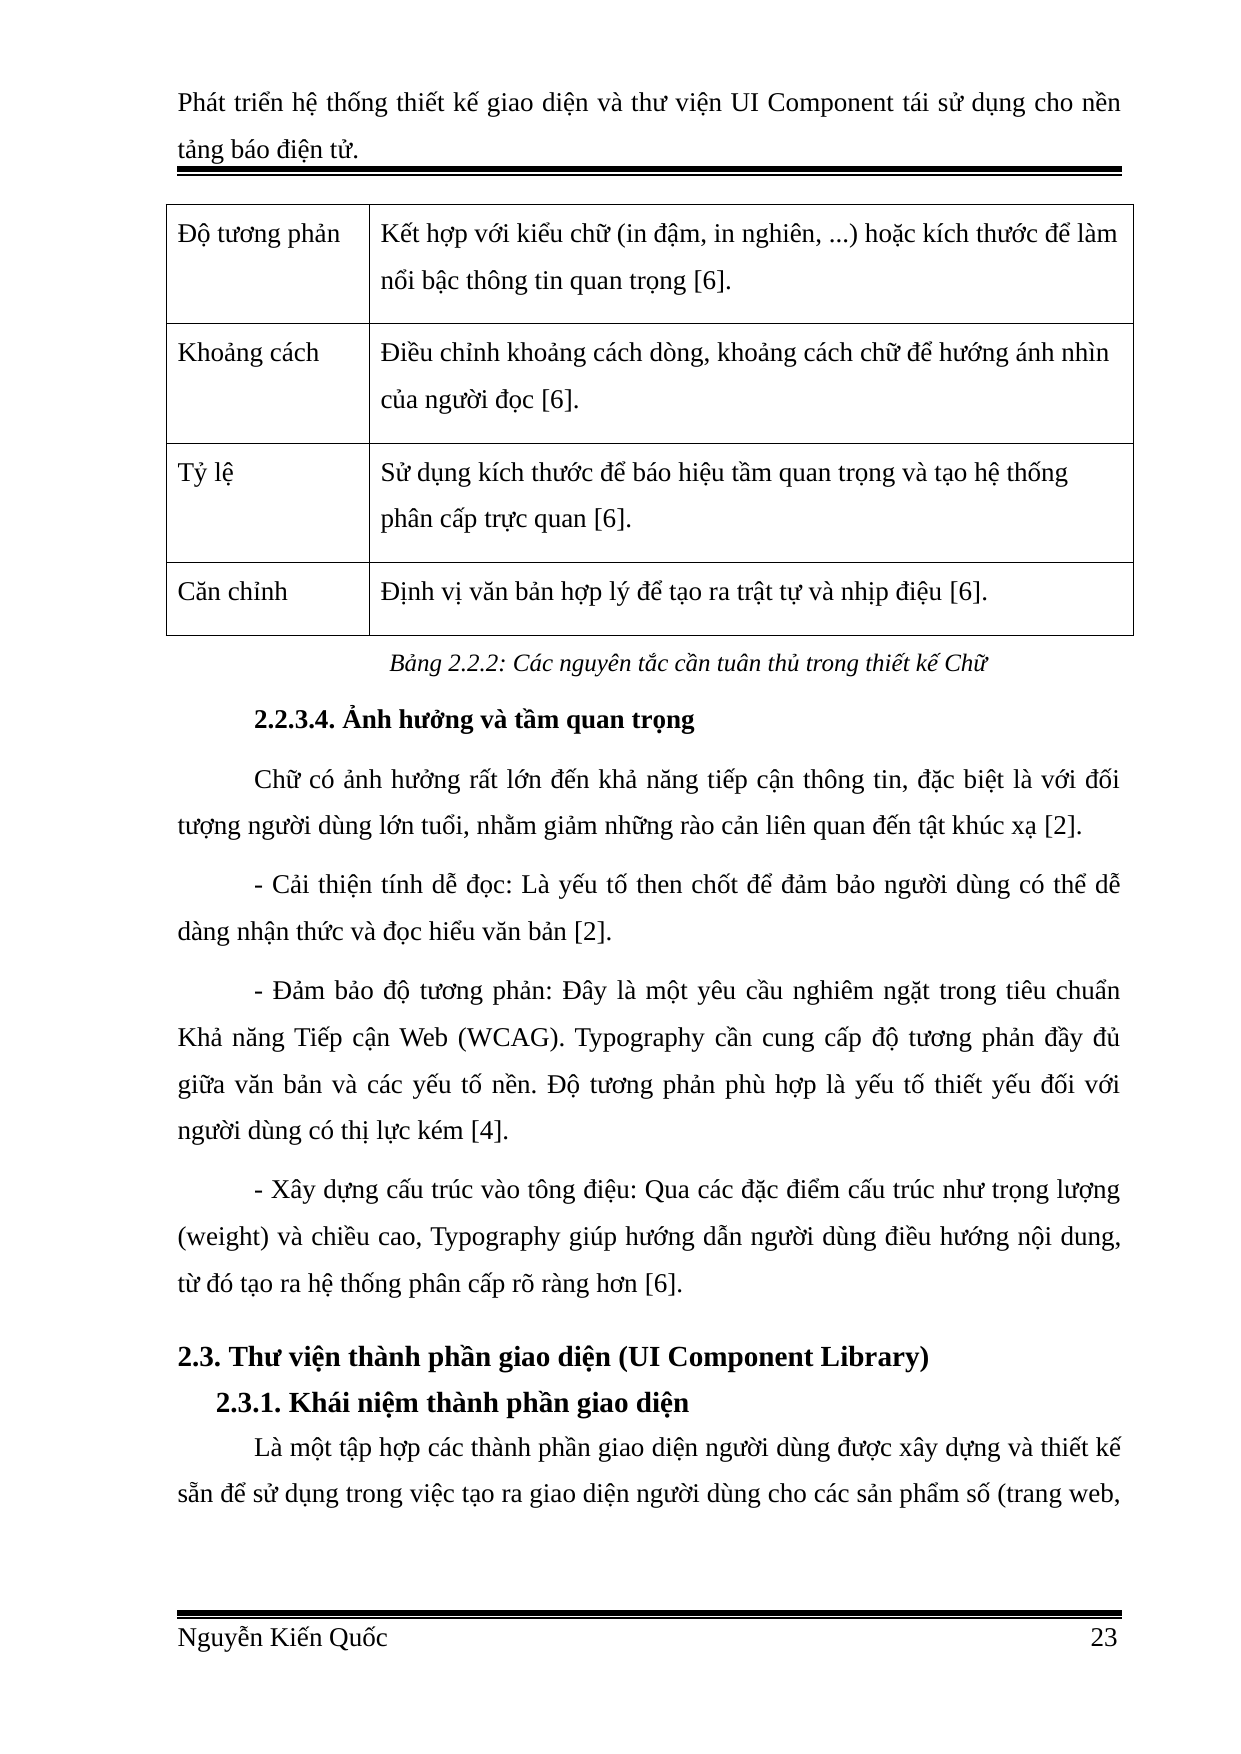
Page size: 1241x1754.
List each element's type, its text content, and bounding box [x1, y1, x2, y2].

text Chữ có ảnh hưởng rất lớn đến khả năng tiếp cận thông tin, đặc biệt là với đối tượng người dùng lớn tuổi, nhằm giảm những rào cản liên quan đến tật khúc xạ [2]. [177, 763, 1122, 841]
subtitle Thư viện thành phần giao diện (UI Component Library) [177, 1339, 1122, 1372]
subtitle Ảnh hưởng và tầm quan trọng [177, 704, 1122, 735]
table_cell Kết hợp với kiểu chữ (in đậm, in nghiên, ...) hoặc kích thước để làm nổi bậc thông tin quan trọng [6]. [370, 205, 1133, 323]
table_cell Độ tương phản [167, 205, 369, 323]
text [177, 1431, 1122, 1508]
table_cell Định vị văn bản hợp lý để tạo ra trật tự và nhịp điệu [6]. [370, 563, 1133, 634]
table_cell Sử dụng kích thước để báo hiệu tầm quan trọng và tạo hệ thống phân cấp trực quan [6]. [370, 444, 1133, 562]
subtitle Khái niệm thành phần giao diện [177, 1385, 1122, 1418]
table_cell Điều chỉnh khoảng cách dòng, khoảng cách chữ để hướng ánh nhìn của người đọc [6]. [370, 324, 1133, 442]
text - Đảm bảo độ tương phản: Đây là một yêu cầu nghiêm ngặt trong tiêu chuẩn Khả năng Tiếp cận Web (WCAG). Typography cần cung cấp độ tương phản đầy đủ giữa văn bản và các yếu tố nền. Độ tương phản phù hợp là yếu tố thiết yếu đối với người dùng có thị lực kém [4]. [177, 974, 1122, 1146]
table_cell Khoảng cách [167, 324, 369, 442]
text - Cải thiện tính dễ đọc: Là yếu tố then chốt để đảm bảo người dùng có thể dễ dàng nhận thức và đọc hiểu văn bản [2]. [177, 869, 1122, 946]
text - Xây dựng cấu trúc vào tông điệu: Qua các đặc điểm cấu trúc như trọng lượng (weight) và chiều cao, Typography giúp hướng dẫn người dùng điều hướng nội dung, từ đó tạo ra hệ thống phân cấp rõ ràng hơn [6]. [177, 1174, 1122, 1298]
table_cell Căn chỉnh [167, 563, 369, 634]
table_cell Tỷ lệ [167, 444, 369, 562]
